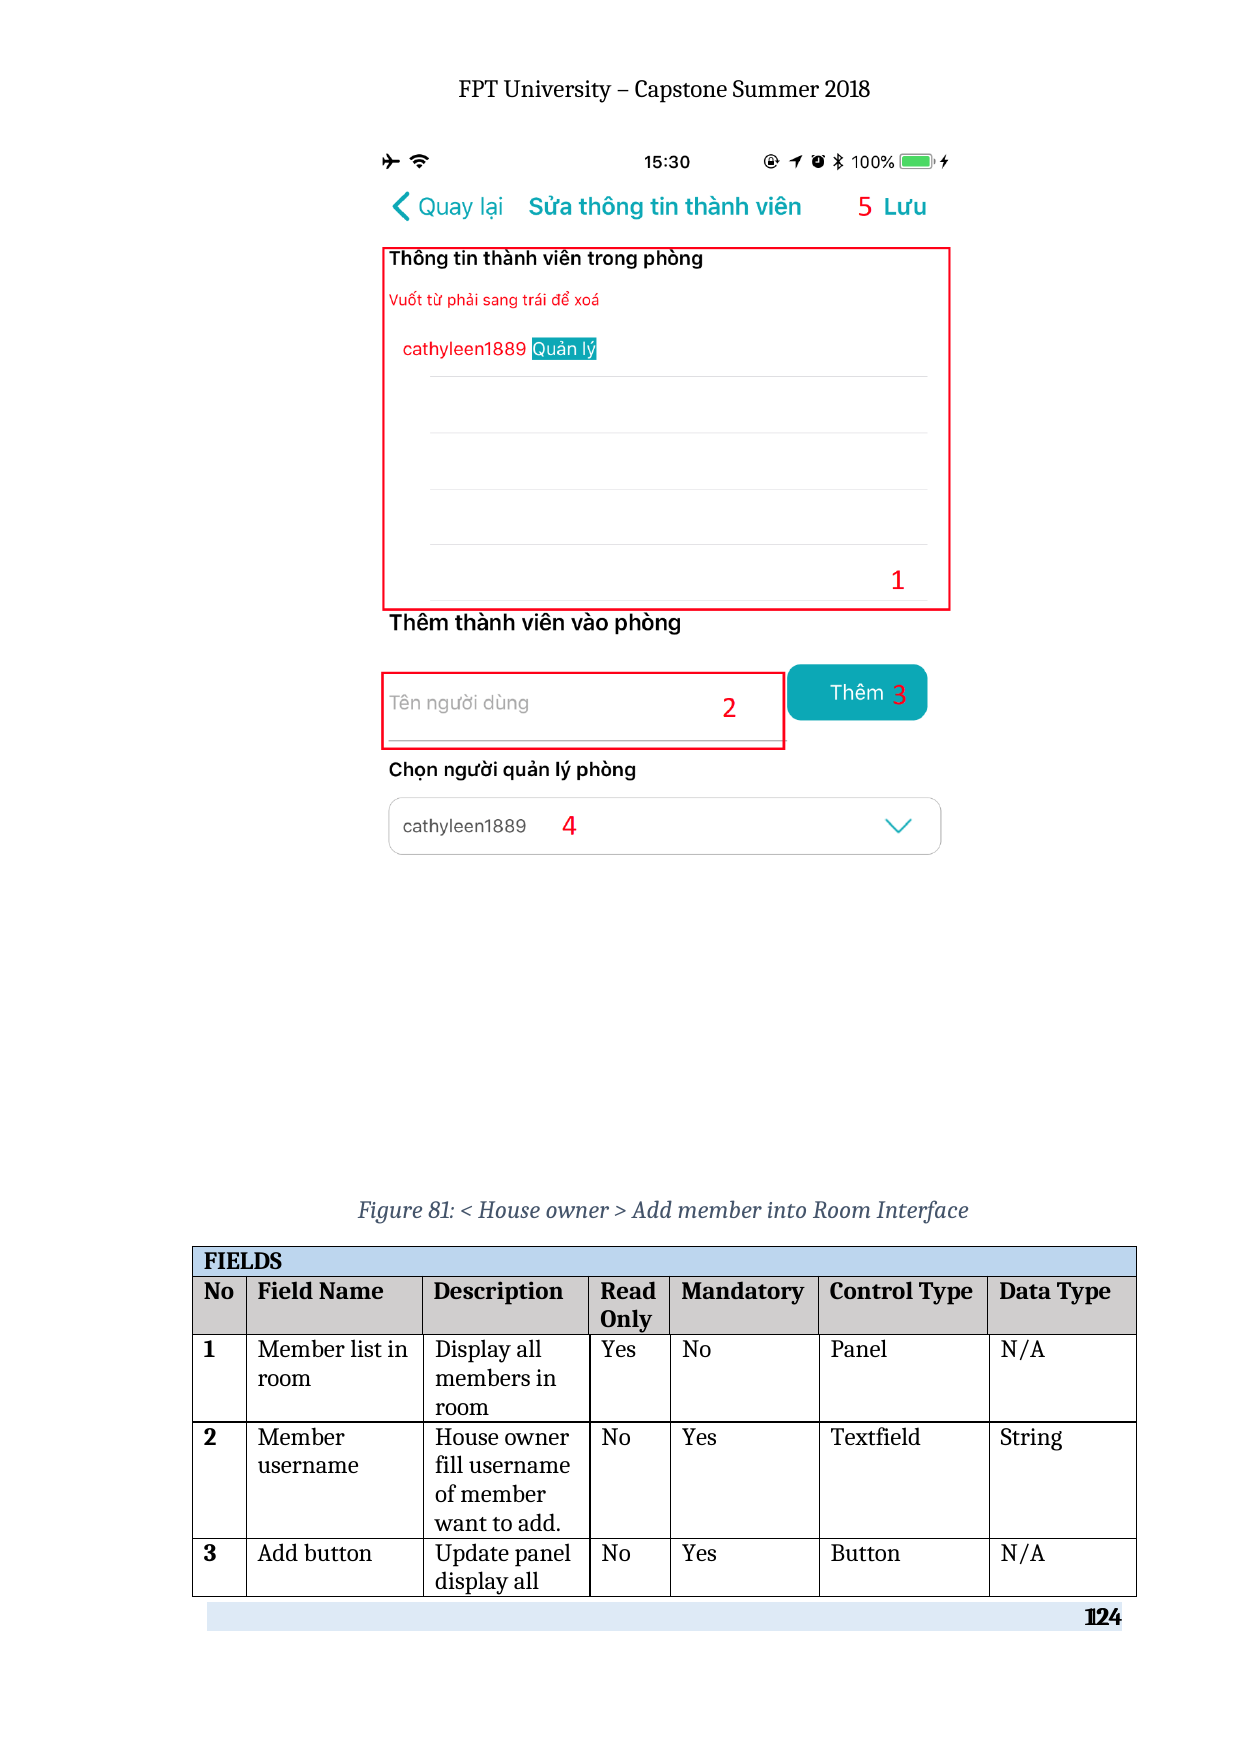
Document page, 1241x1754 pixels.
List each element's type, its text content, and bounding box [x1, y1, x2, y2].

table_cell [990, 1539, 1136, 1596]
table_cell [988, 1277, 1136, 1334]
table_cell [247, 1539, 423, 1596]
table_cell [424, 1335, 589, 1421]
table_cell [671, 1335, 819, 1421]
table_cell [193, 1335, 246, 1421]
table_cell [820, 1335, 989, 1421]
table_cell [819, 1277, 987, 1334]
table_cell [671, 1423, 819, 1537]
picture [374, 147, 954, 1178]
text Figure 81: < House owner > Add member into Room Interface [207, 1196, 1122, 1225]
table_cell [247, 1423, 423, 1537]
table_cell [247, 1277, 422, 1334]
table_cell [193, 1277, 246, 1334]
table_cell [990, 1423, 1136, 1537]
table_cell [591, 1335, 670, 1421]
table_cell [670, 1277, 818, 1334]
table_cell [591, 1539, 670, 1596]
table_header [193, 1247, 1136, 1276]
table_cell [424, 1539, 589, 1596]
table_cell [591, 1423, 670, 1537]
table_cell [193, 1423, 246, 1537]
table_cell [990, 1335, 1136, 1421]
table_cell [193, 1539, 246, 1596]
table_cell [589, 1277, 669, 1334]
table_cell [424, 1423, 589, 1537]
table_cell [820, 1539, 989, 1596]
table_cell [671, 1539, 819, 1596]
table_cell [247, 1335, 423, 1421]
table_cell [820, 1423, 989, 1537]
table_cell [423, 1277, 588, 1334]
